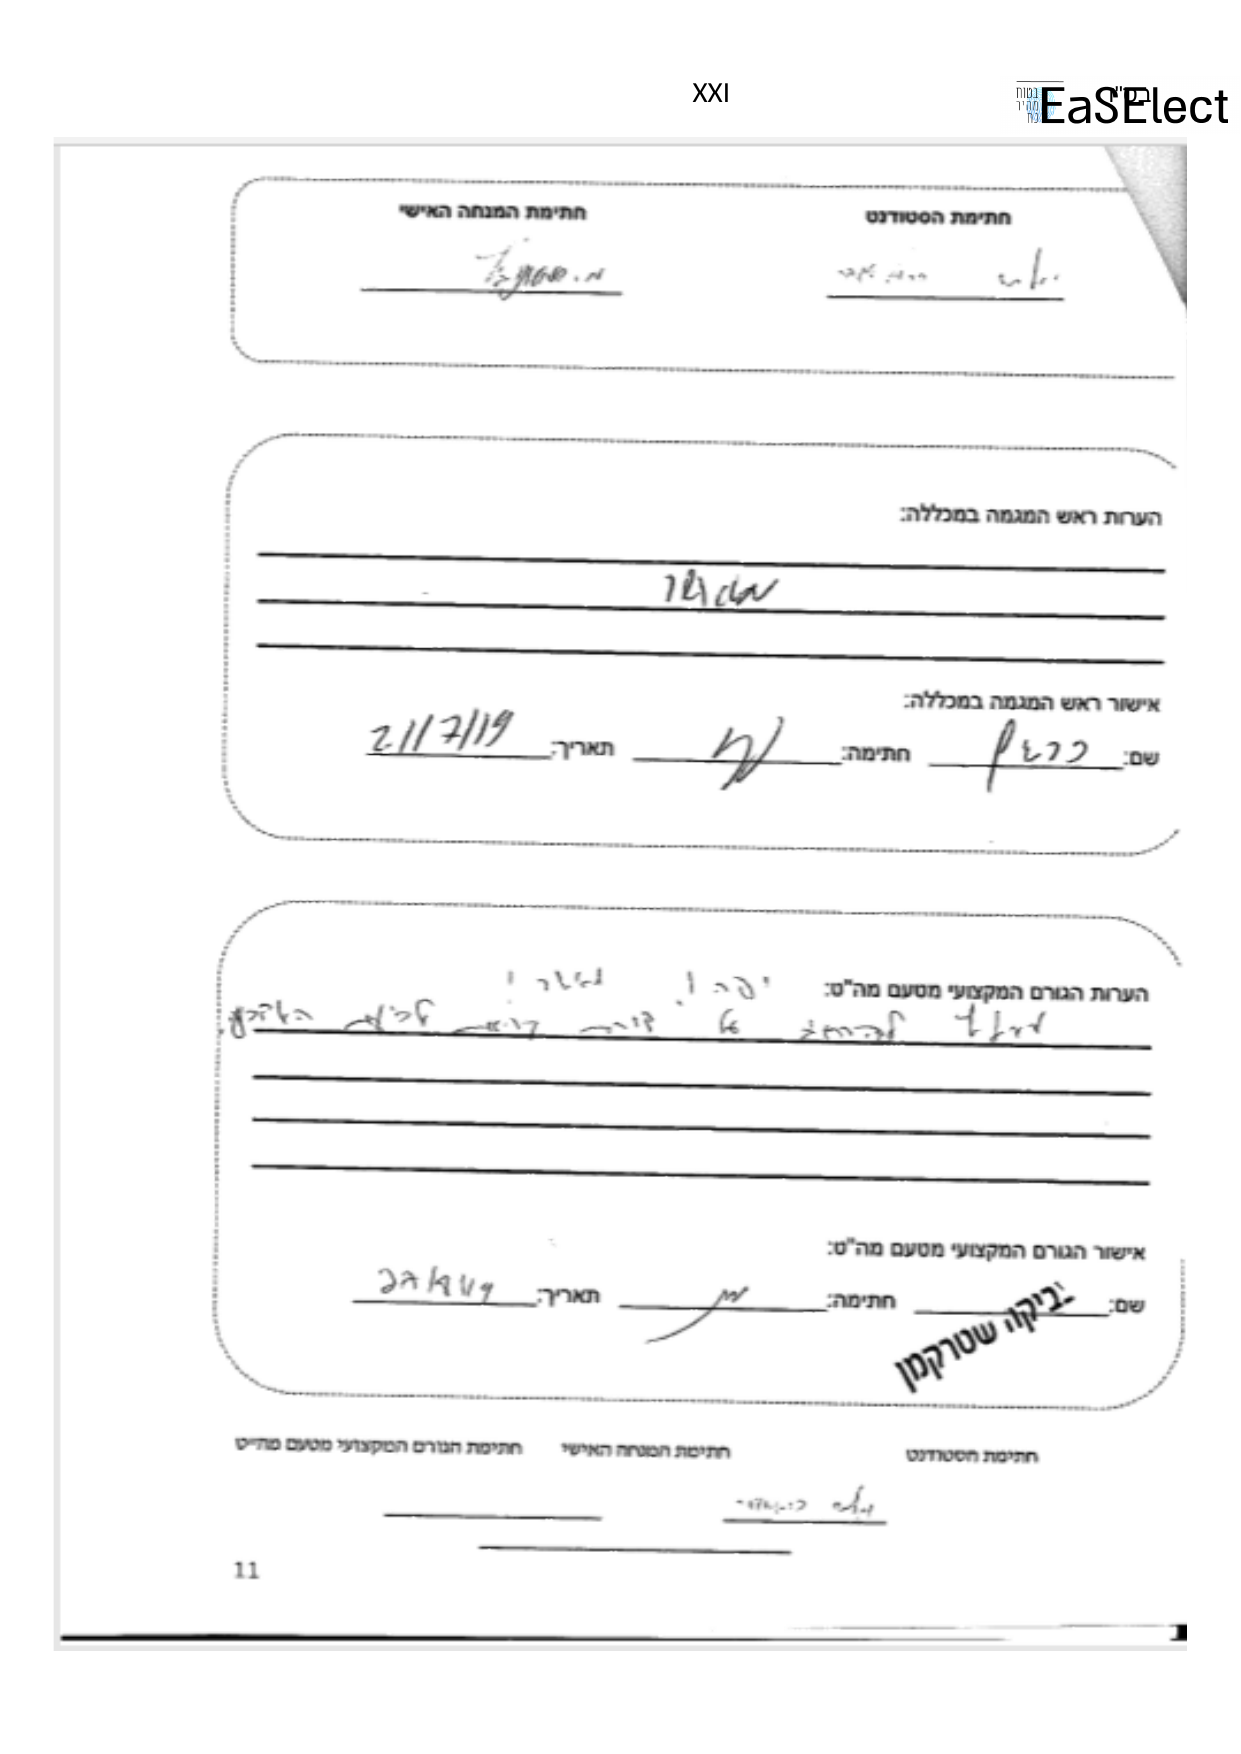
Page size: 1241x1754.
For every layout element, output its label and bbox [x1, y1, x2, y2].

picture [53, 137, 1187, 1651]
picture [1000, 76, 1240, 134]
